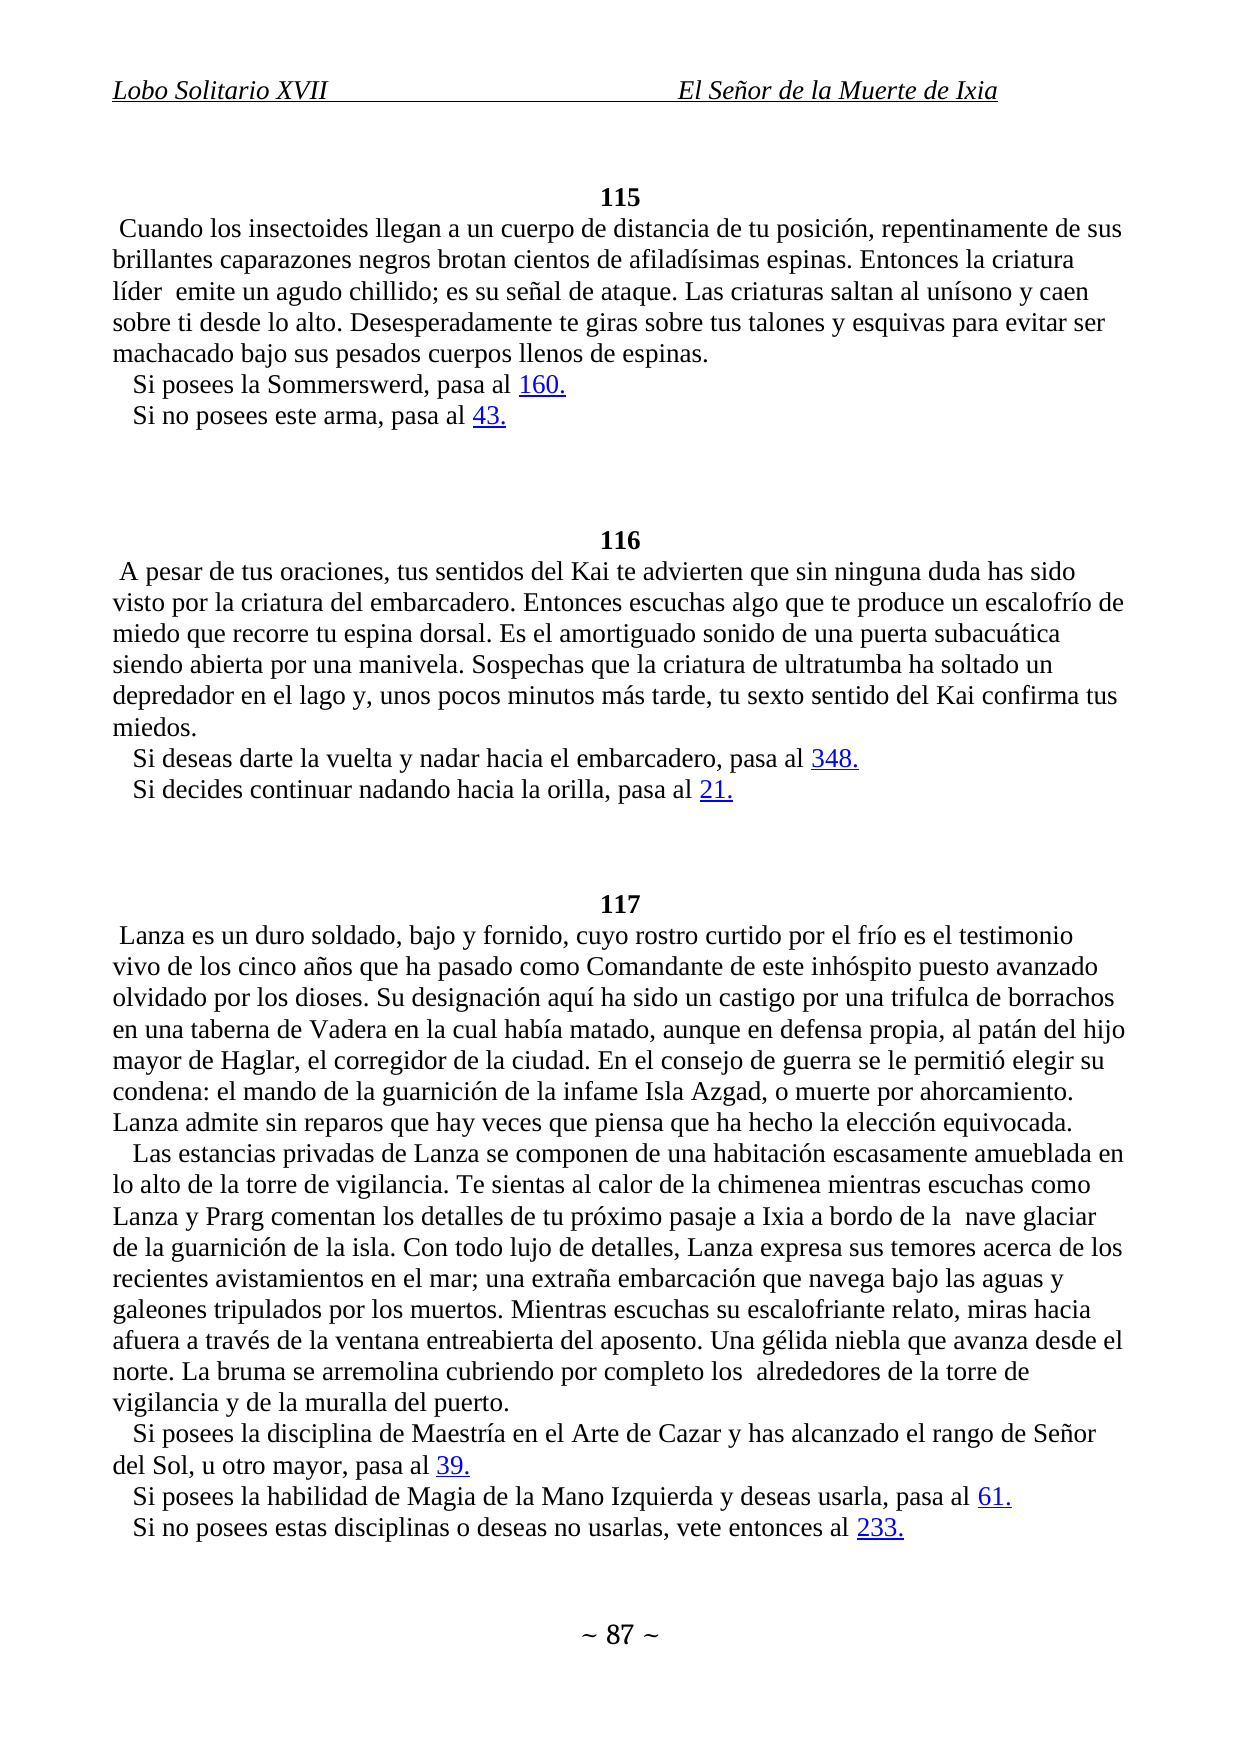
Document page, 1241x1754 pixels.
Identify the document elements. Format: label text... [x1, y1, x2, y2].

text Si posees la habilidad de Magia de la Mano Izquierda y deseas usarla, pasa al 61. [112, 1480, 1128, 1511]
text Cuando los insectoides llegan a un cuerpo de distancia de tu posición, repentinamente de sus brillantes caparazones negros brotan cientos de afiladísimas espinas. Entonces la criatura líder emite un agudo chillido; es su señal de ataque. Las criaturas saltan al unísono y caen sobre ti desde lo alto. Desesperadamente te giras sobre tus talones y esquivas para evitar ser machacado bajo sus pesados cuerpos llenos de espinas. [112, 212, 1128, 368]
text Lanza es un duro soldado, bajo y fornido, cuyo rostro curtido por el frío es el testimonio vivo de los cinco años que ha pasado como Comandante de este inhóspito puesto avanzado olvidado por los dioses. Su designación aquí ha sido un castigo por una trifulca de borrachos en una taberna de Vadera en la cual había matado, aunque en defensa propia, al patán del hijo mayor de Haglar, el corregidor de la ciudad. En el consejo de guerra se le permitió elegir su condena: el mando de la guarnición de la infame Isla Azgad, o muerte por ahorcamiento. Lanza admite sin reparos que hay veces que piensa que ha hecho la elección equivocada. [112, 919, 1128, 1137]
text Si no posees este arma, pasa al 43. [112, 399, 1128, 430]
text Si decides continuar nadando hacia la orilla, pasa al 21. [112, 773, 1128, 804]
text 115 [112, 181, 1128, 212]
text 116 [112, 524, 1128, 555]
text A pesar de tus oraciones, tus sentidos del Kai te advierten que sin ninguna duda has sido visto por la criatura del embarcadero. Entonces escuchas algo que te produce un escalofrío de miedo que recorre tu espina dorsal. Es el amortiguado sonido de una puerta subacuática siendo abierta por una manivela. Sospechas que la criatura de ultratumba ha soltado un depredador en el lago y, unos pocos minutos más tarde, tu sexto sentido del Kai confirma tus miedos. [112, 555, 1128, 742]
text Si no posees estas disciplinas o deseas no usarlas, vete entonces al 233. [112, 1511, 1128, 1542]
text Si posees la disciplina de Maestría en el Arte de Cazar y has alcanzado el rango de Señor del Sol, u otro mayor, pasa al 39. [112, 1418, 1128, 1480]
text 117 [112, 888, 1128, 919]
text Si posees la Sommerswerd, pasa al 160. [112, 368, 1128, 399]
text Si deseas darte la vuelta y nadar hacia el embarcadero, pasa al 348. [112, 742, 1128, 773]
text Las estancias privadas de Lanza se componen de una habitación escasamente amueblada en lo alto de la torre de vigilancia. Te sientas al calor de la chimenea mientras escuchas como Lanza y Prarg comentan los detalles de tu próximo pasaje a Ixia a bordo de la nave glaciar de la guarnición de la isla. Con todo lujo de detalles, Lanza expresa sus temores acerca de los recientes avistamientos en el mar; una extraña embarcación que navega bajo las aguas y galeones tripulados por los muertos. Mientras escuchas su escalofriante relato, miras hacia afuera a través de la ventana entreabierta del aposento. Una gélida niebla que avanza desde el norte. La bruma se arremolina cubriendo por completo los alrededores de la torre de vigilancia y de la muralla del puerto. [112, 1137, 1128, 1418]
